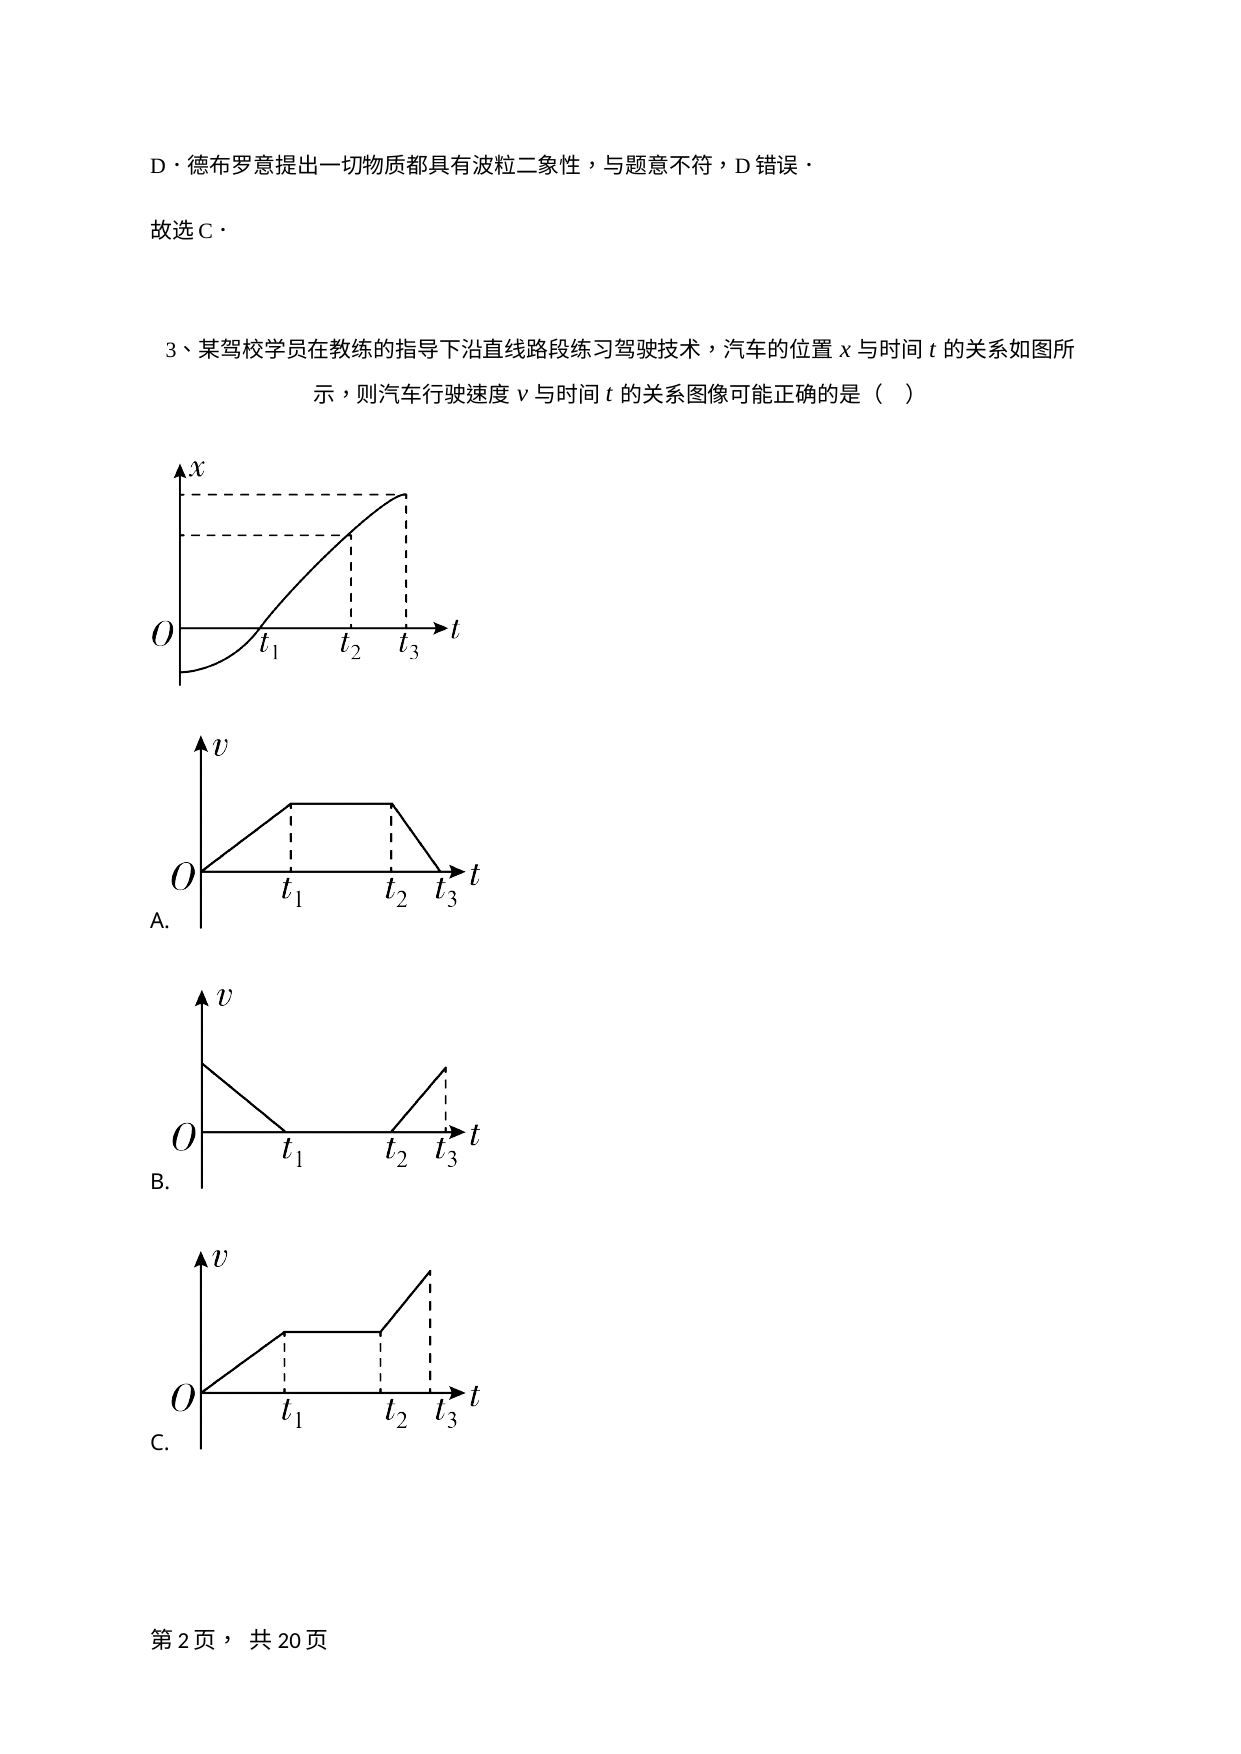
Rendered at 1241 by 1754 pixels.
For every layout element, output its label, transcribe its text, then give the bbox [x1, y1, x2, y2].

text 故选C． [150, 216, 1090, 245]
text 3、某驾校学员在教练的指导下沿直线路段练习驾驶技术，汽车的位置 与时间 的关系如图所示，则汽车行驶速度 与时间 的关系图像可能正确的是（ ） [150, 334, 1090, 408]
text D．德布罗意提出一切物质都具有波粒二象性，与题意不符，D错误． [150, 150, 1090, 180]
picture [169, 1231, 481, 1450]
picture [169, 720, 481, 929]
picture [150, 444, 461, 686]
picture [170, 970, 481, 1189]
